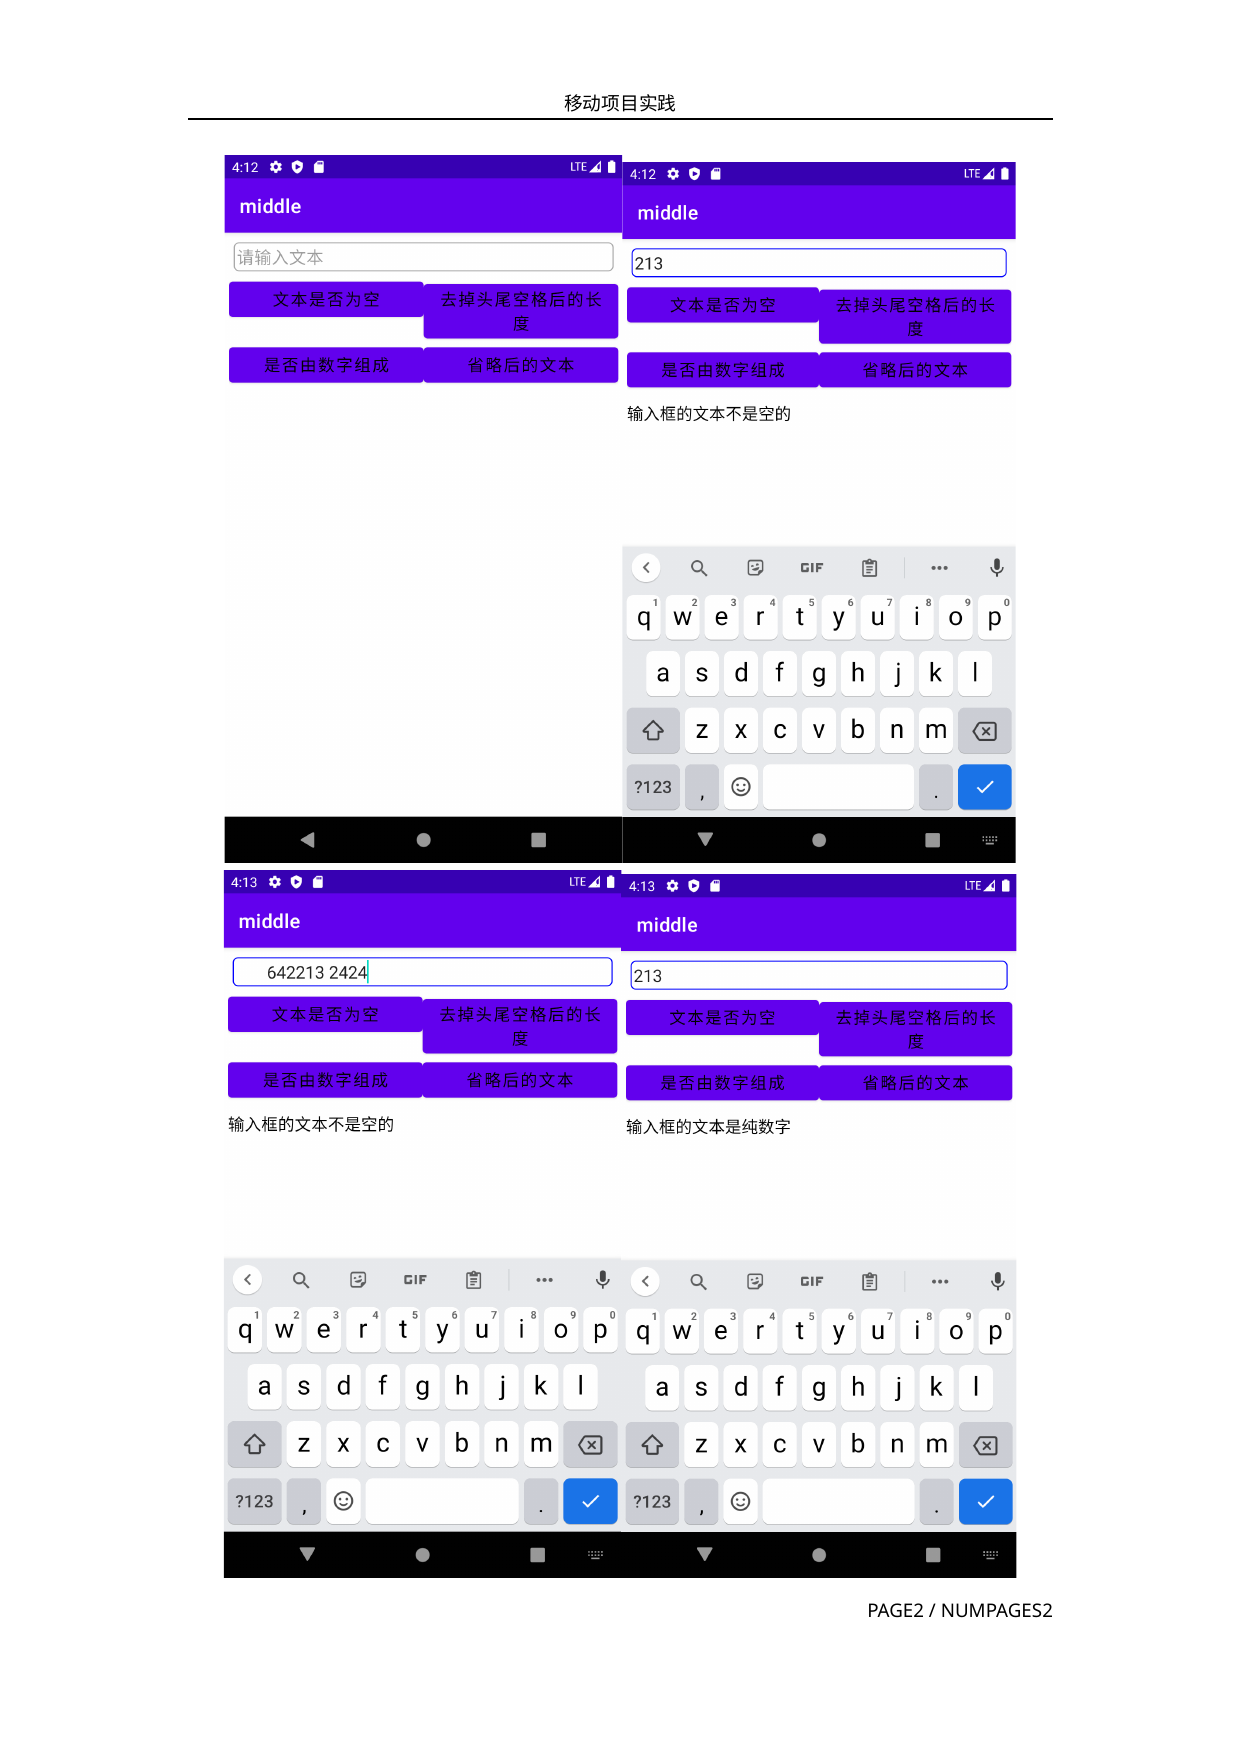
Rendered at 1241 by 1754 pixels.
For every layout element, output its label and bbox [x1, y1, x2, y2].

picture [223, 870, 1017, 1578]
picture [224, 155, 1016, 863]
